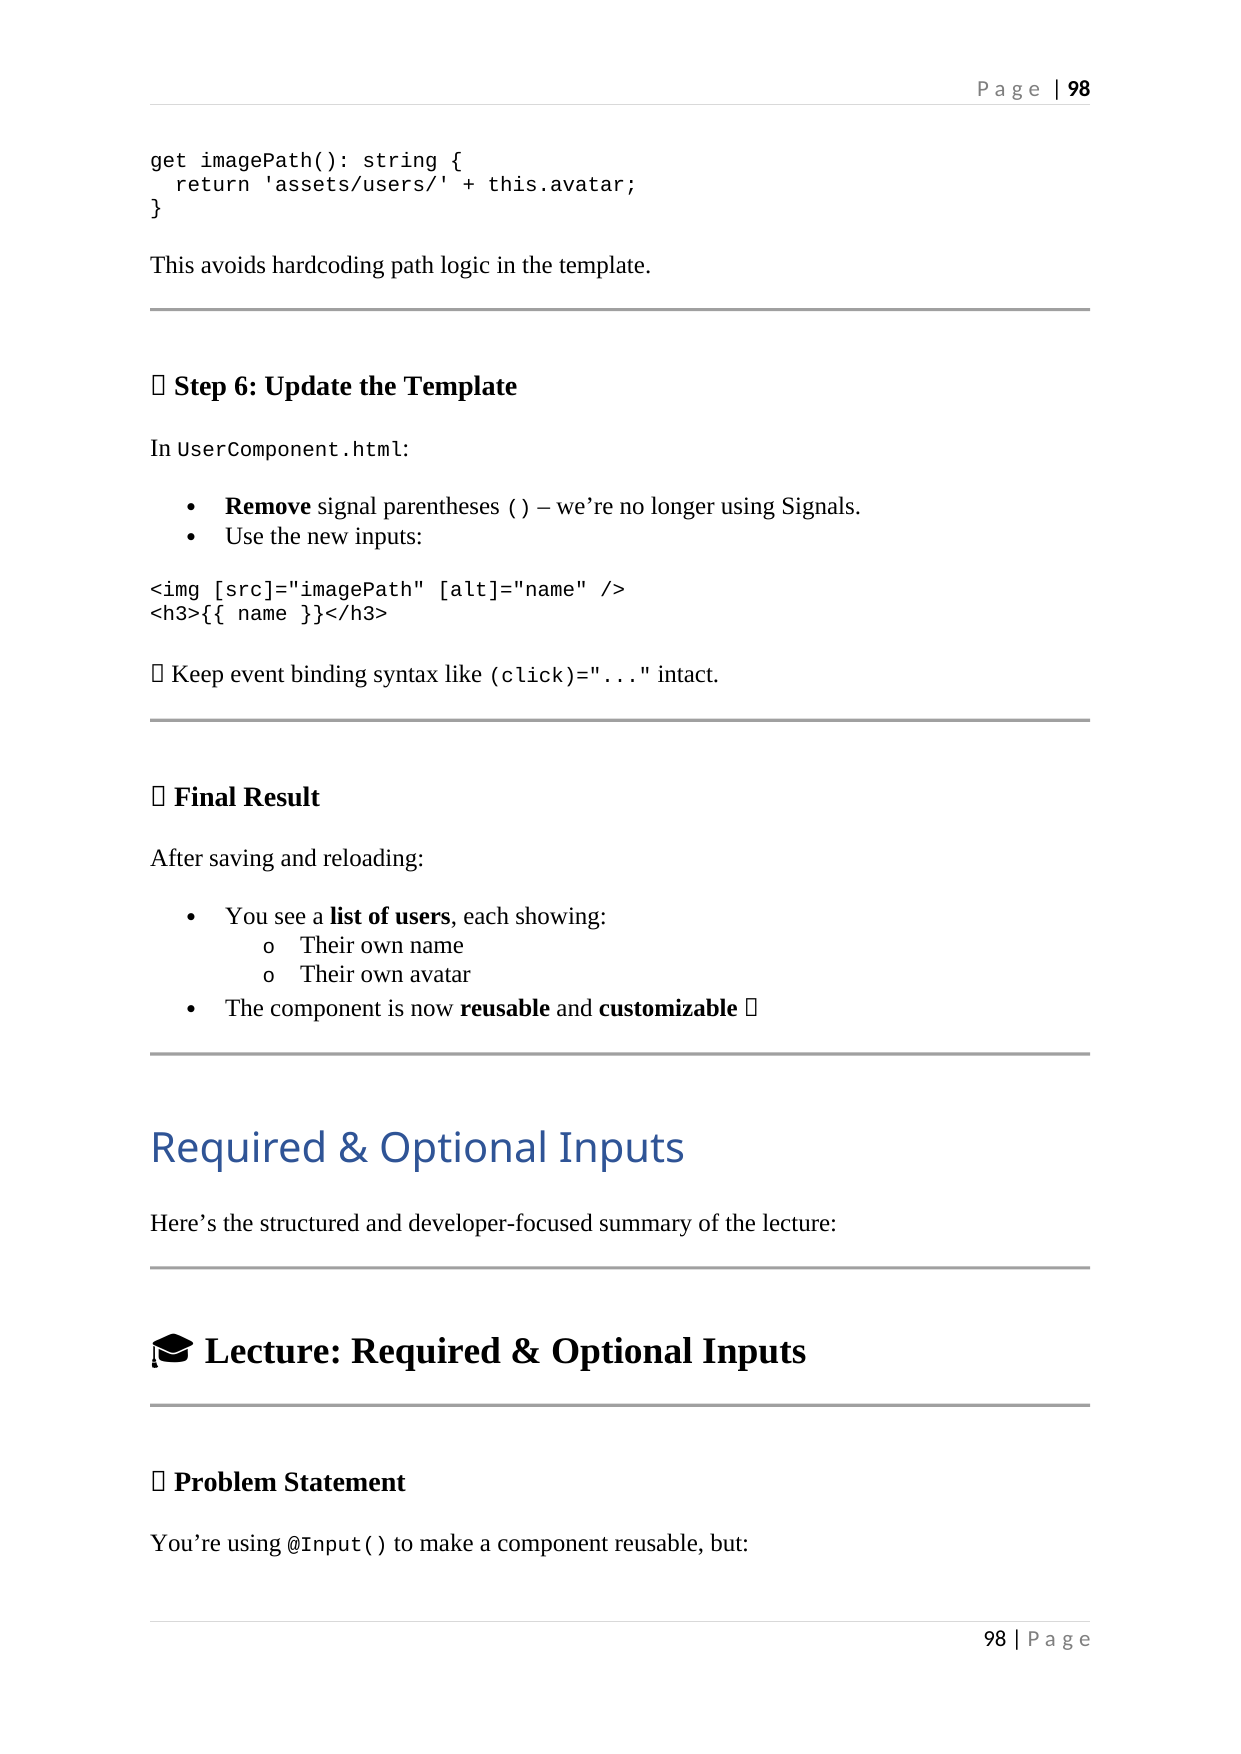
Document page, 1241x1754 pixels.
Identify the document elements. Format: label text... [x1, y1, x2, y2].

text ✅ Final Result [150, 776, 1090, 814]
text After saving and reloading: [150, 843, 1090, 872]
text ✅ Step 6: Update the Template [150, 365, 1090, 403]
list Remove signal parentheses () – we’re no longer using Signals. [187, 491, 1090, 521]
text return 'assets/users/' + this.avatar; [150, 174, 1090, 197]
text <img [src]="imagePath" [alt]="name" /> [150, 579, 1090, 603]
text 💡 Keep event binding syntax like (click)="..." intact. [150, 655, 1090, 689]
text You’re using @Input() to make a component reusable, but: [150, 1528, 1090, 1558]
subtitle Required & Optional Inputs [150, 1118, 1090, 1175]
text Here’s the structured and developer-focused summary of the lecture: [150, 1208, 1090, 1237]
text This avoids hardcoding path logic in the template. [150, 250, 1090, 279]
list Use the new inputs: [187, 521, 1090, 550]
text get imagePath(): string { [150, 150, 1090, 174]
list Their own avatar [262, 959, 1090, 989]
list Their own name [262, 930, 1090, 959]
list The component is now reusable and customizable 🎉 [187, 989, 1090, 1023]
text <h3>{{ name }}</h3> [150, 603, 1090, 626]
text In UserComponent.html: [150, 433, 1090, 462]
text 🧩 Problem Statement [150, 1461, 1090, 1499]
text 🎓 Lecture: Required & Optional Inputs [150, 1323, 1090, 1374]
list You see a list of users, each showing: [187, 901, 1090, 930]
text } [150, 197, 1090, 221]
